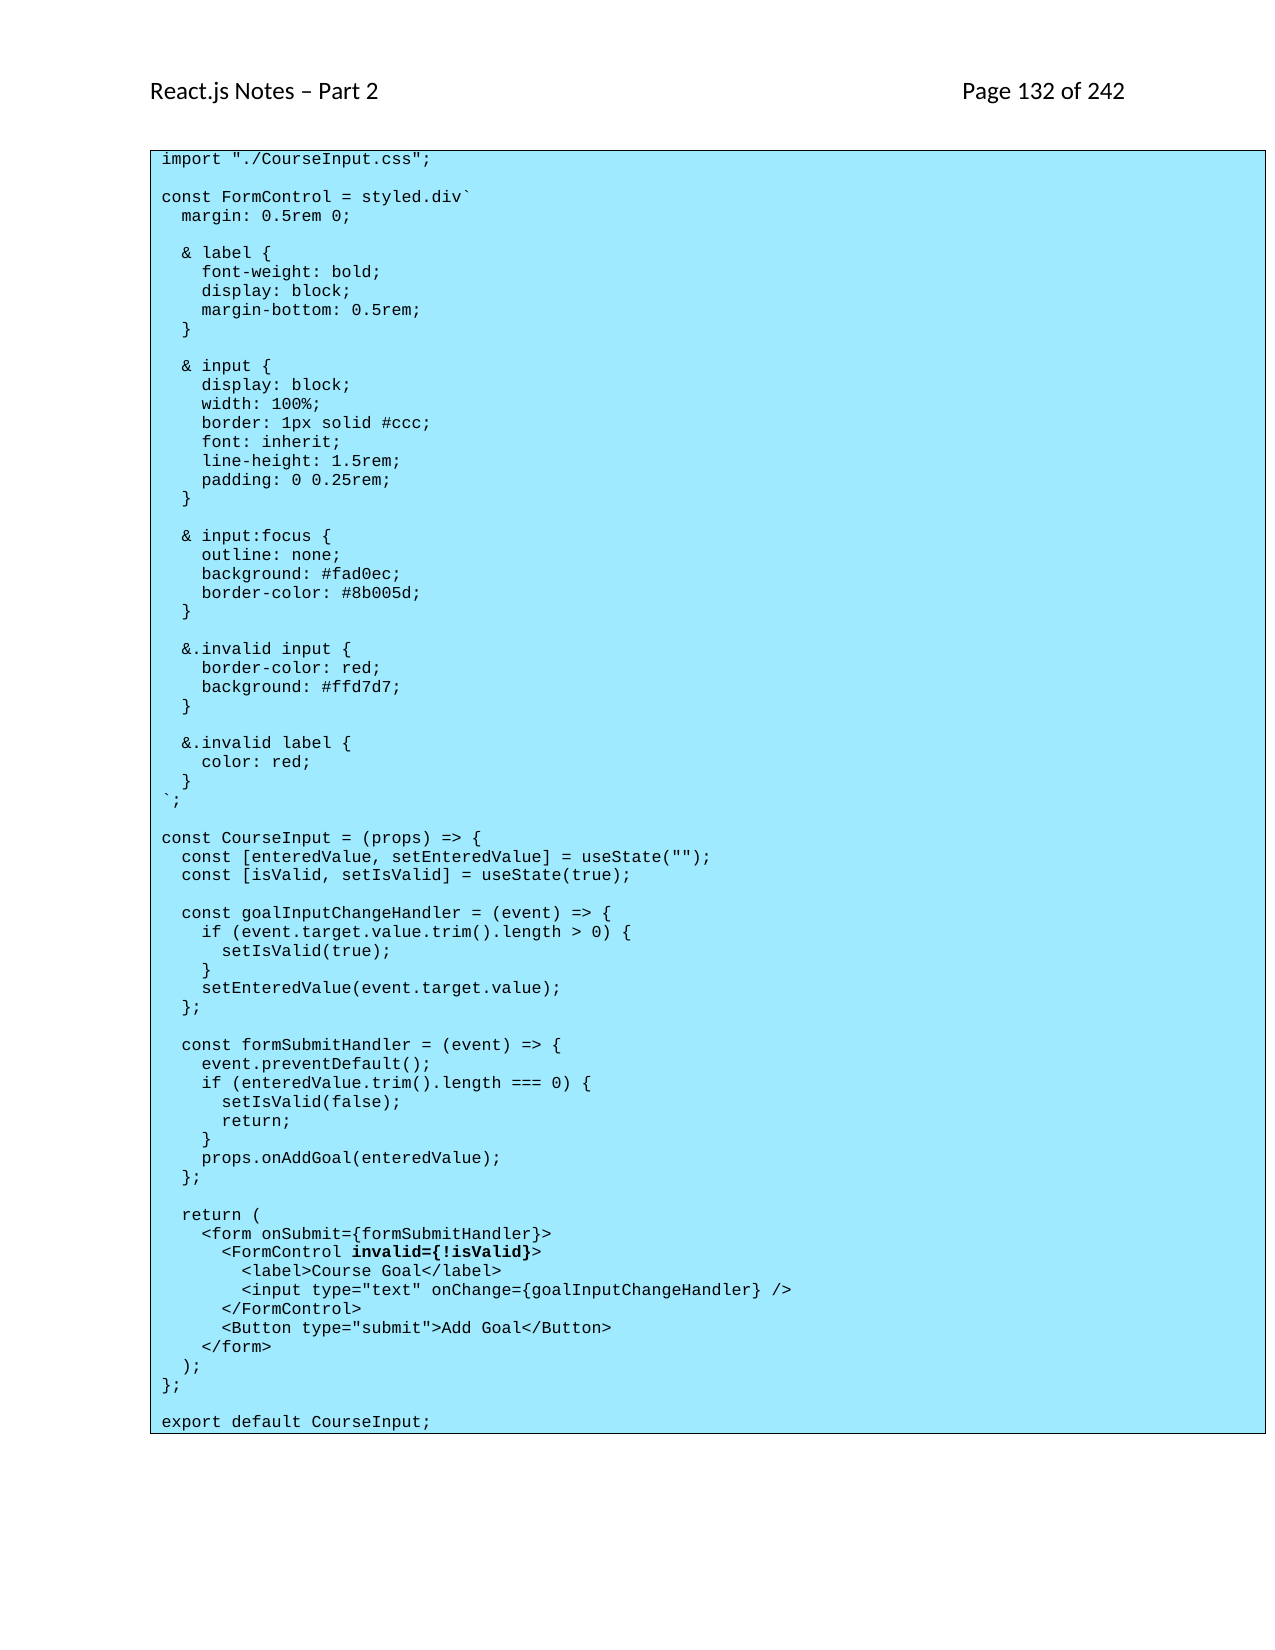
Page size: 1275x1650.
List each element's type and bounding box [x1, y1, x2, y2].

table_cell [151, 151, 1265, 1433]
